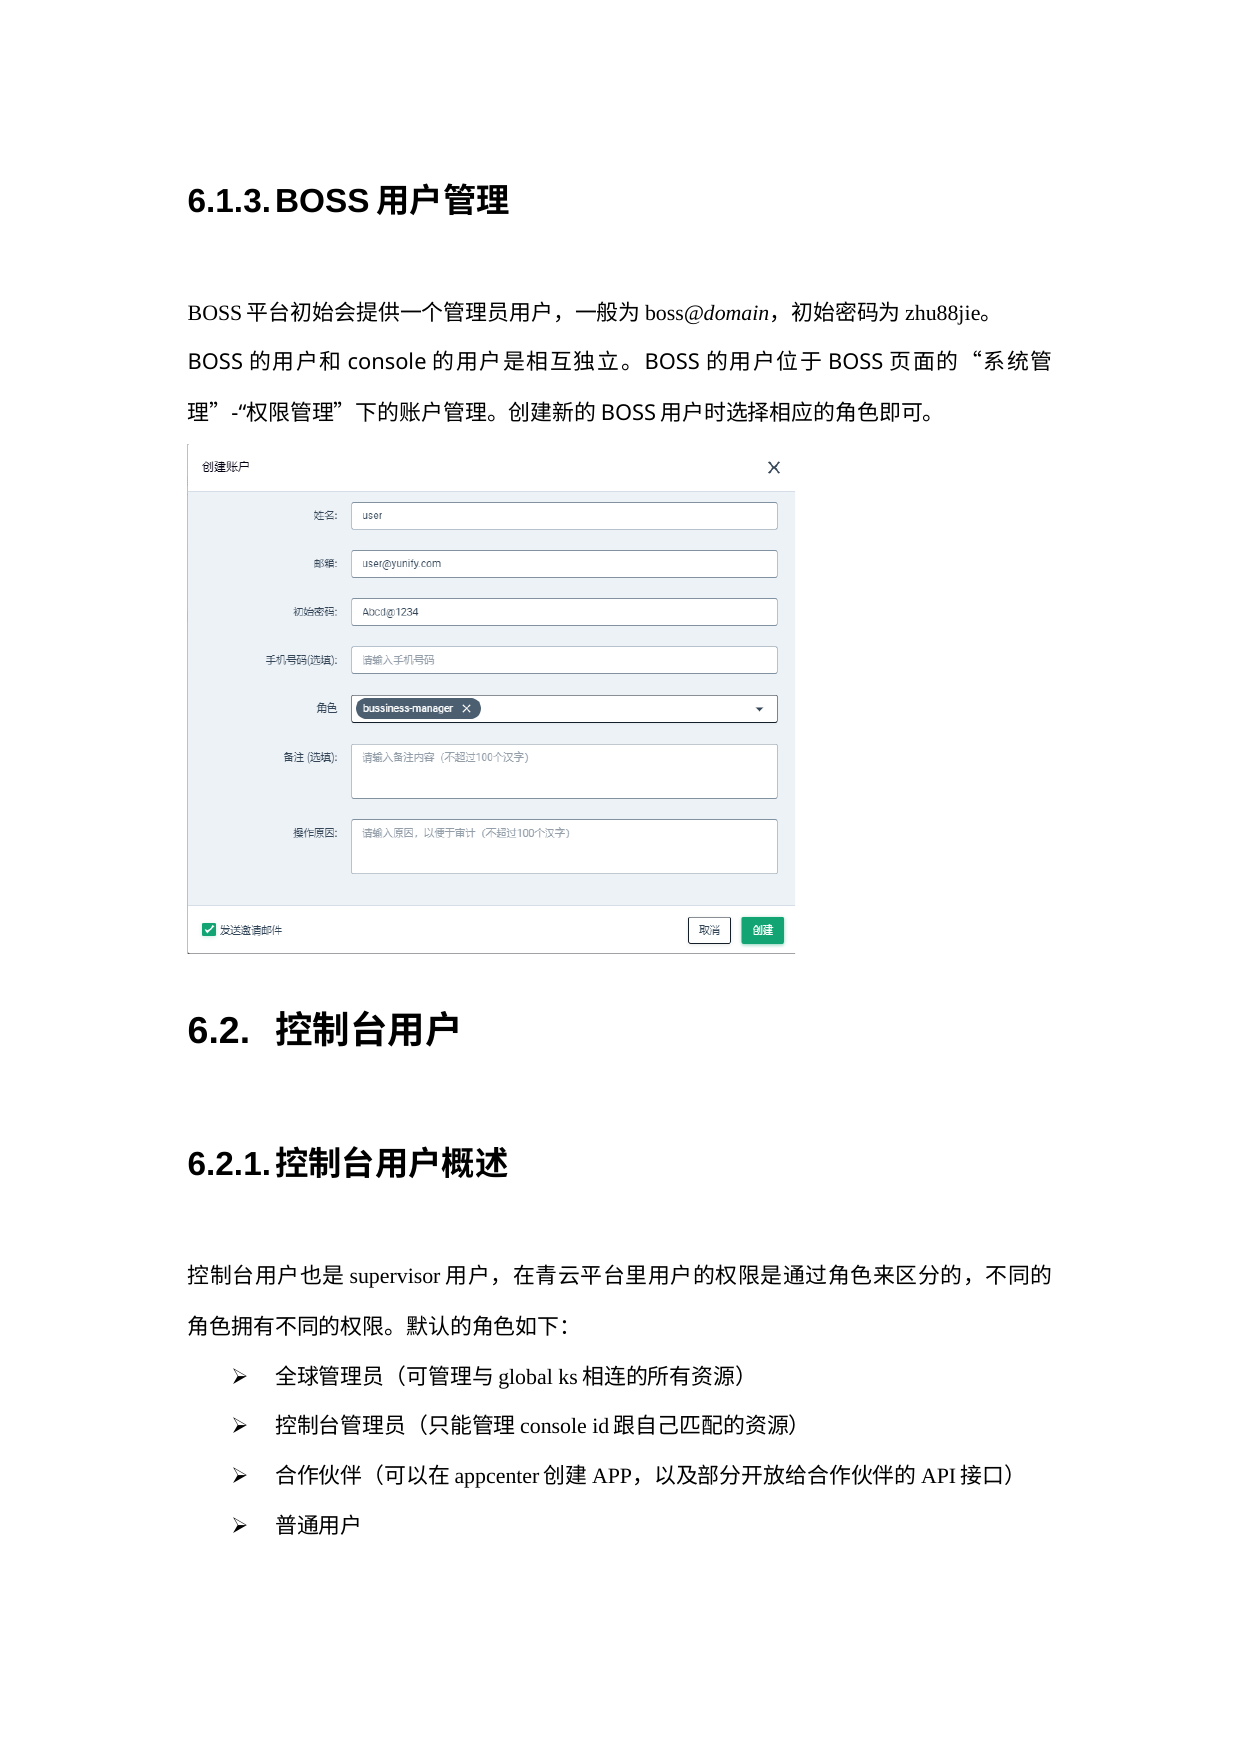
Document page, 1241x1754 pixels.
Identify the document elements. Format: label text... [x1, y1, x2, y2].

subtitle BOSS用户管理 [187, 164, 1053, 232]
list 合作伙伴（可以在appcenter创建APP，以及部分开放给合作伙伴的API接口） [231, 1457, 1053, 1491]
picture [187, 444, 796, 954]
subtitle 控制台用户概述 [187, 1127, 1053, 1195]
list 控制台管理员（只能管理console id跟自己匹配的资源） [231, 1407, 1053, 1441]
subtitle 控制台用户 [187, 993, 1053, 1061]
list 全球管理员（可管理与global ks相连的所有资源） [231, 1358, 1053, 1392]
text 控制台用户也是supervisor用户，在青云平台里用户的权限是通过角色来区分的，不同的角色拥有不同的权限。默认的角色如下： [187, 1257, 1053, 1342]
text BOSS的用户和console的用户是相互独立。BOSS的用户位于BOSS页面的“系统管理”-“权限管理”下的账户管理。创建新的BOSS用户时选择相应的角色即可。 [187, 343, 1053, 428]
text BOSS平台初始会提供一个管理员用户，一般为boss@domain，初始密码为zhu88jie。 [187, 293, 1053, 327]
list 普通用户 [231, 1507, 1053, 1541]
